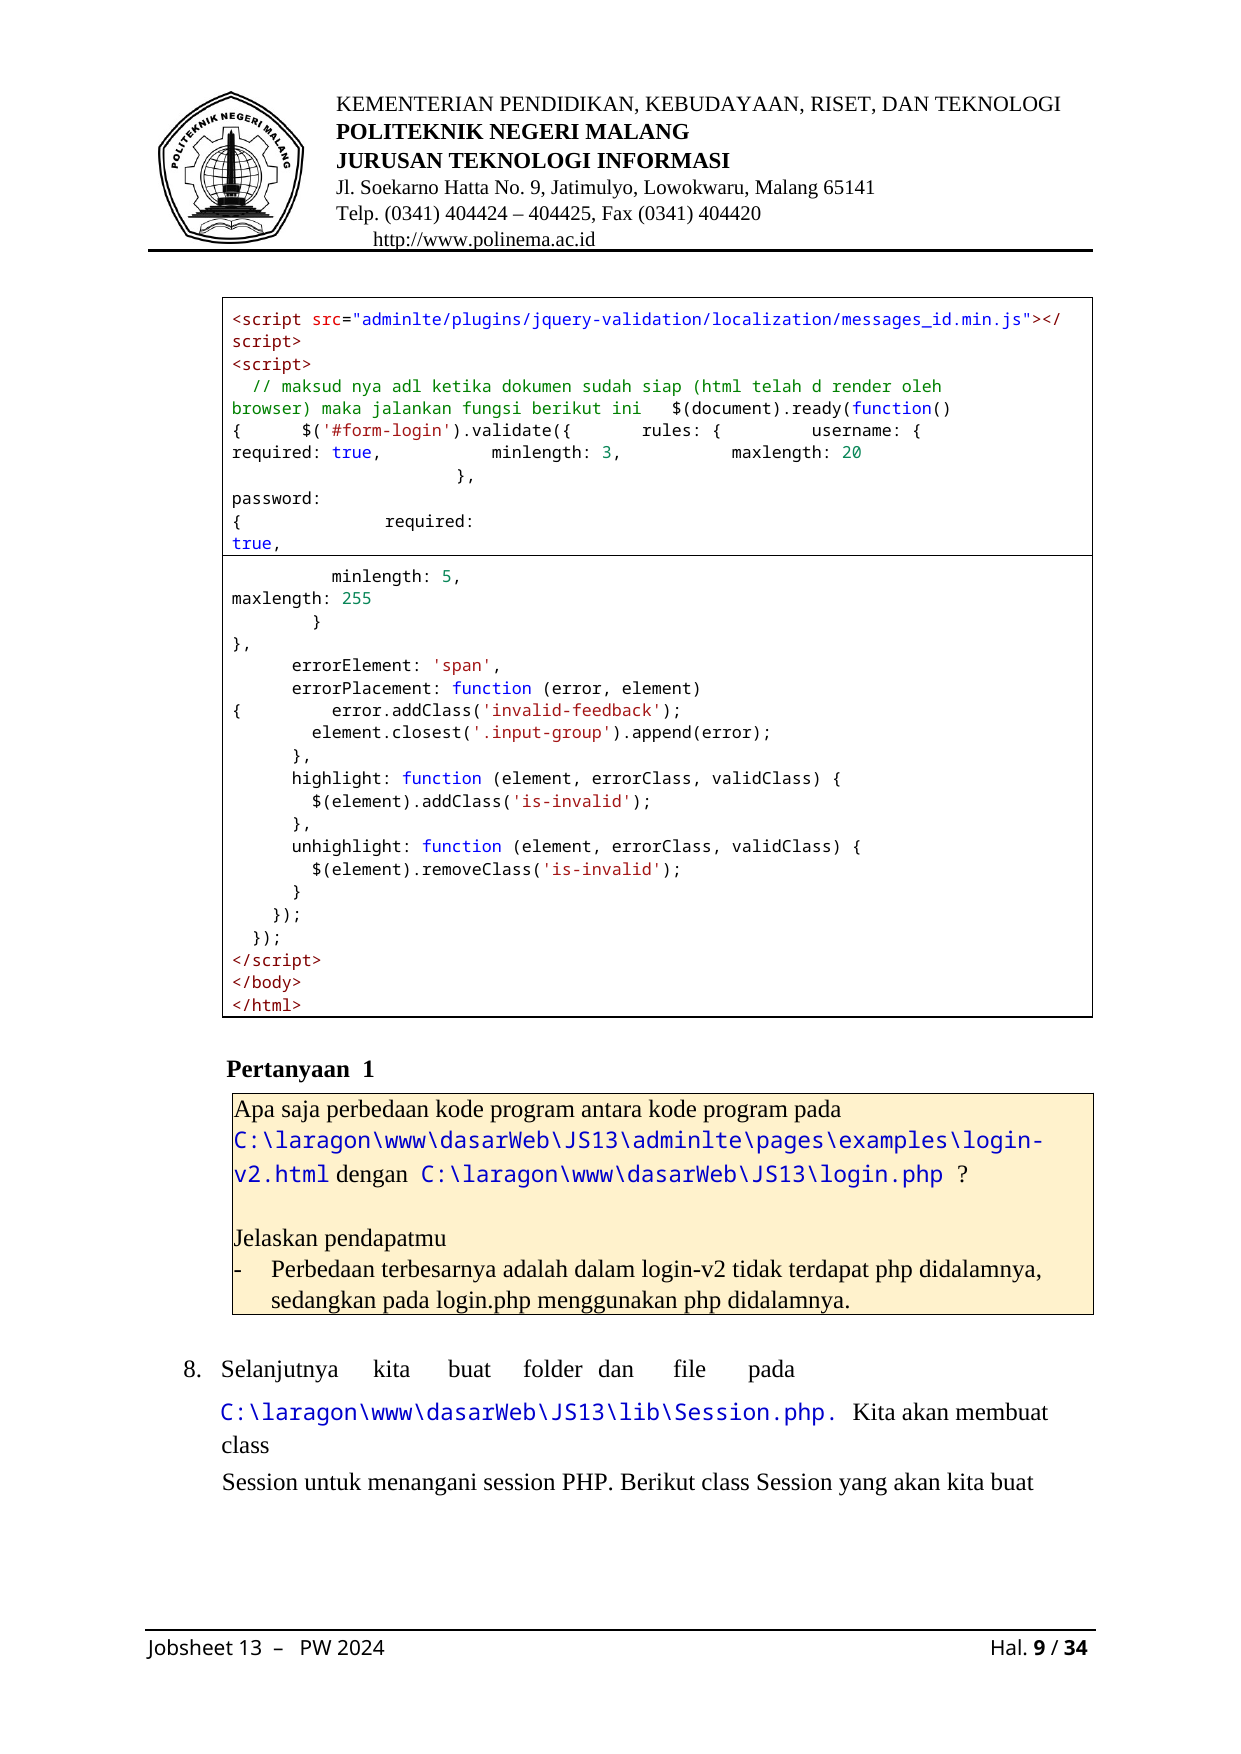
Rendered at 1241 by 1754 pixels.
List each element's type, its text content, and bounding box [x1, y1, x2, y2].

picture [158, 91, 306, 244]
text Apa saja perbedaan kode program antara kode program pada [233, 1094, 1093, 1122]
table_cell minlength: 5, maxlength: 255 } }, errorElement: 'span', errorPlacement: function (error, element) { error.addClass('invalid-feedback'); element.closest('.input-group').append(error); }, highlight: function (element, errorClass, validClass) { $(element).addClass('is-invalid'); }, unhighlight: function (element, errorClass, validClass) { $(element).removeClass('is-invalid'); } }); }); </script> </body> </html> [223, 556, 1092, 1016]
text Session untuk menangani session PHP. Berikut class Session yang akan kita buat [222, 1467, 1093, 1496]
list Selanjutnya kita buat folder dan file pada [183, 1354, 1093, 1383]
list Perbedaan terbesarnya adalah dalam login-v2 tidak terdapat php didalamnya, sedangkan pada login.php menggunakan php didalamnya. [233, 1253, 1093, 1314]
text C:\laragon\www\dasarWeb\JS13\lib\Session.php. Kita akan membuat class [220, 1396, 1093, 1458]
subtitle Pertanyaan 1 [220, 1054, 1092, 1083]
text C:\laragon\www\dasarWeb\JS13\adminlte\pages\examples\login-v2.html dengan C:\laragon\www\dasarWeb\JS13\login.php ? [233, 1123, 1093, 1189]
text Jelaskan pendapatmu [233, 1222, 1093, 1252]
